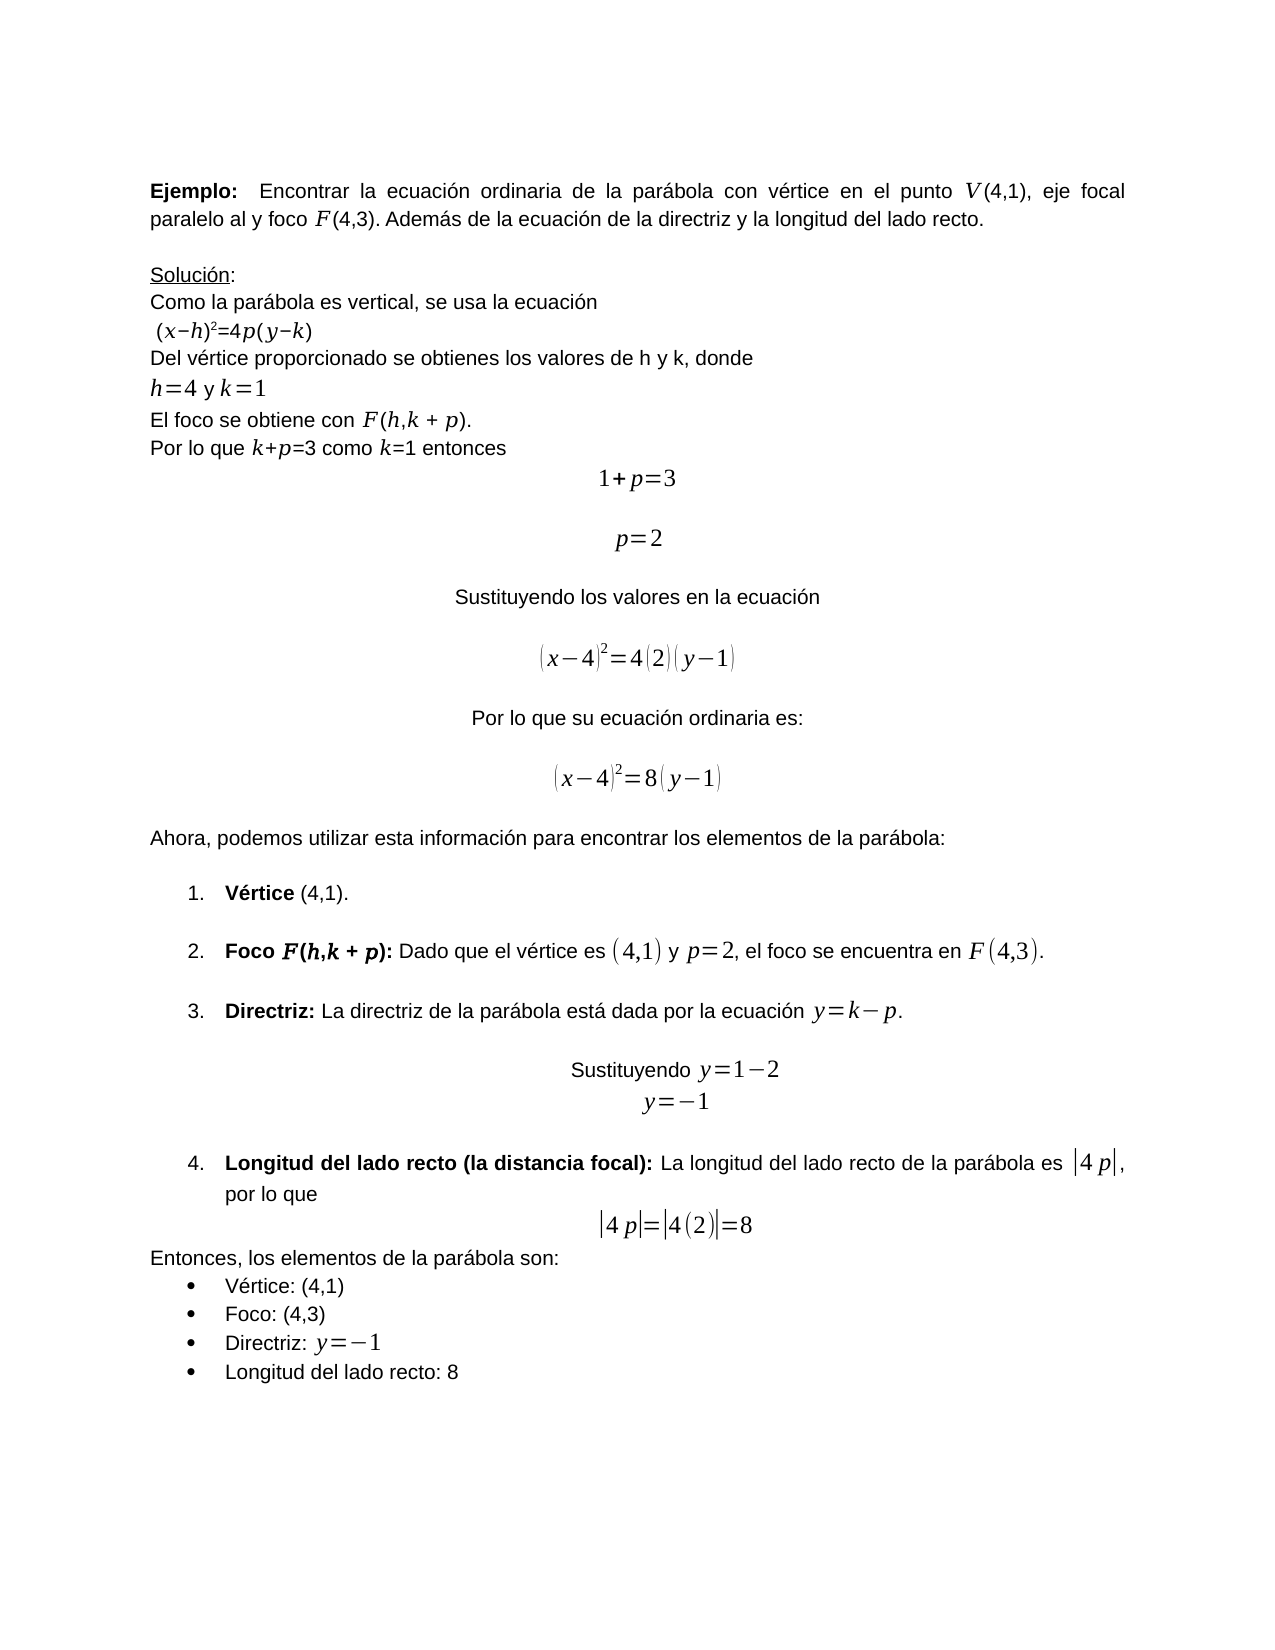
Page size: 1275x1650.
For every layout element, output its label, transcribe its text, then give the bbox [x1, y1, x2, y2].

text Ejemplo: Encontrar la ecuación ordinaria de la parábola con vértice en el punto 𝑉(4,1), eje focal paralelo al y foco 𝐹(4,3). Además de la ecuación de la directriz y la longitud del lado recto. [150, 177, 1125, 231]
text y [150, 374, 1125, 403]
text Sustituyendo [225, 1056, 1125, 1083]
text Por lo que 𝑘+𝑝=3 como 𝑘=1 entonces [150, 435, 1125, 460]
list Longitud del lado recto: 8 [187, 1360, 1125, 1384]
list Foco: (4,3) [187, 1301, 1125, 1325]
list Longitud del lado recto (la distancia focal): La longitud del lado recto de la parábola es , por lo que [187, 1147, 1125, 1205]
list Directriz: La directriz de la parábola está dada por la ecuación . [187, 997, 1125, 1024]
text Como la parábola es vertical, se usa la ecuación [150, 290, 1125, 314]
list Directriz: [187, 1329, 1125, 1357]
text Por lo que su ecuación ordinaria es: [150, 705, 1125, 729]
text El foco se obtiene con 𝐹(ℎ,𝑘 + 𝑝). [150, 406, 1125, 431]
text Entonces, los elementos de la parábola son: [150, 1246, 1125, 1270]
text (𝑥−ℎ)2=4𝑝(𝑦−𝑘) [150, 317, 1125, 342]
text Del vértice proporcionado se obtienes los valores de h y k, donde [150, 346, 1125, 370]
list Vértice (4,1). [187, 881, 1125, 905]
list Vértice: (4,1) [187, 1274, 1125, 1298]
text Solución: [150, 262, 1125, 286]
text Sustituyendo los valores en la ecuación [150, 585, 1125, 609]
text Ahora, podemos utilizar esta información para encontrar los elementos de la parábola: [150, 826, 1125, 850]
list Foco 𝐹(ℎ,𝑘 + 𝑝): Dado que el vértice es y , el foco se encuentra en . [187, 936, 1125, 966]
